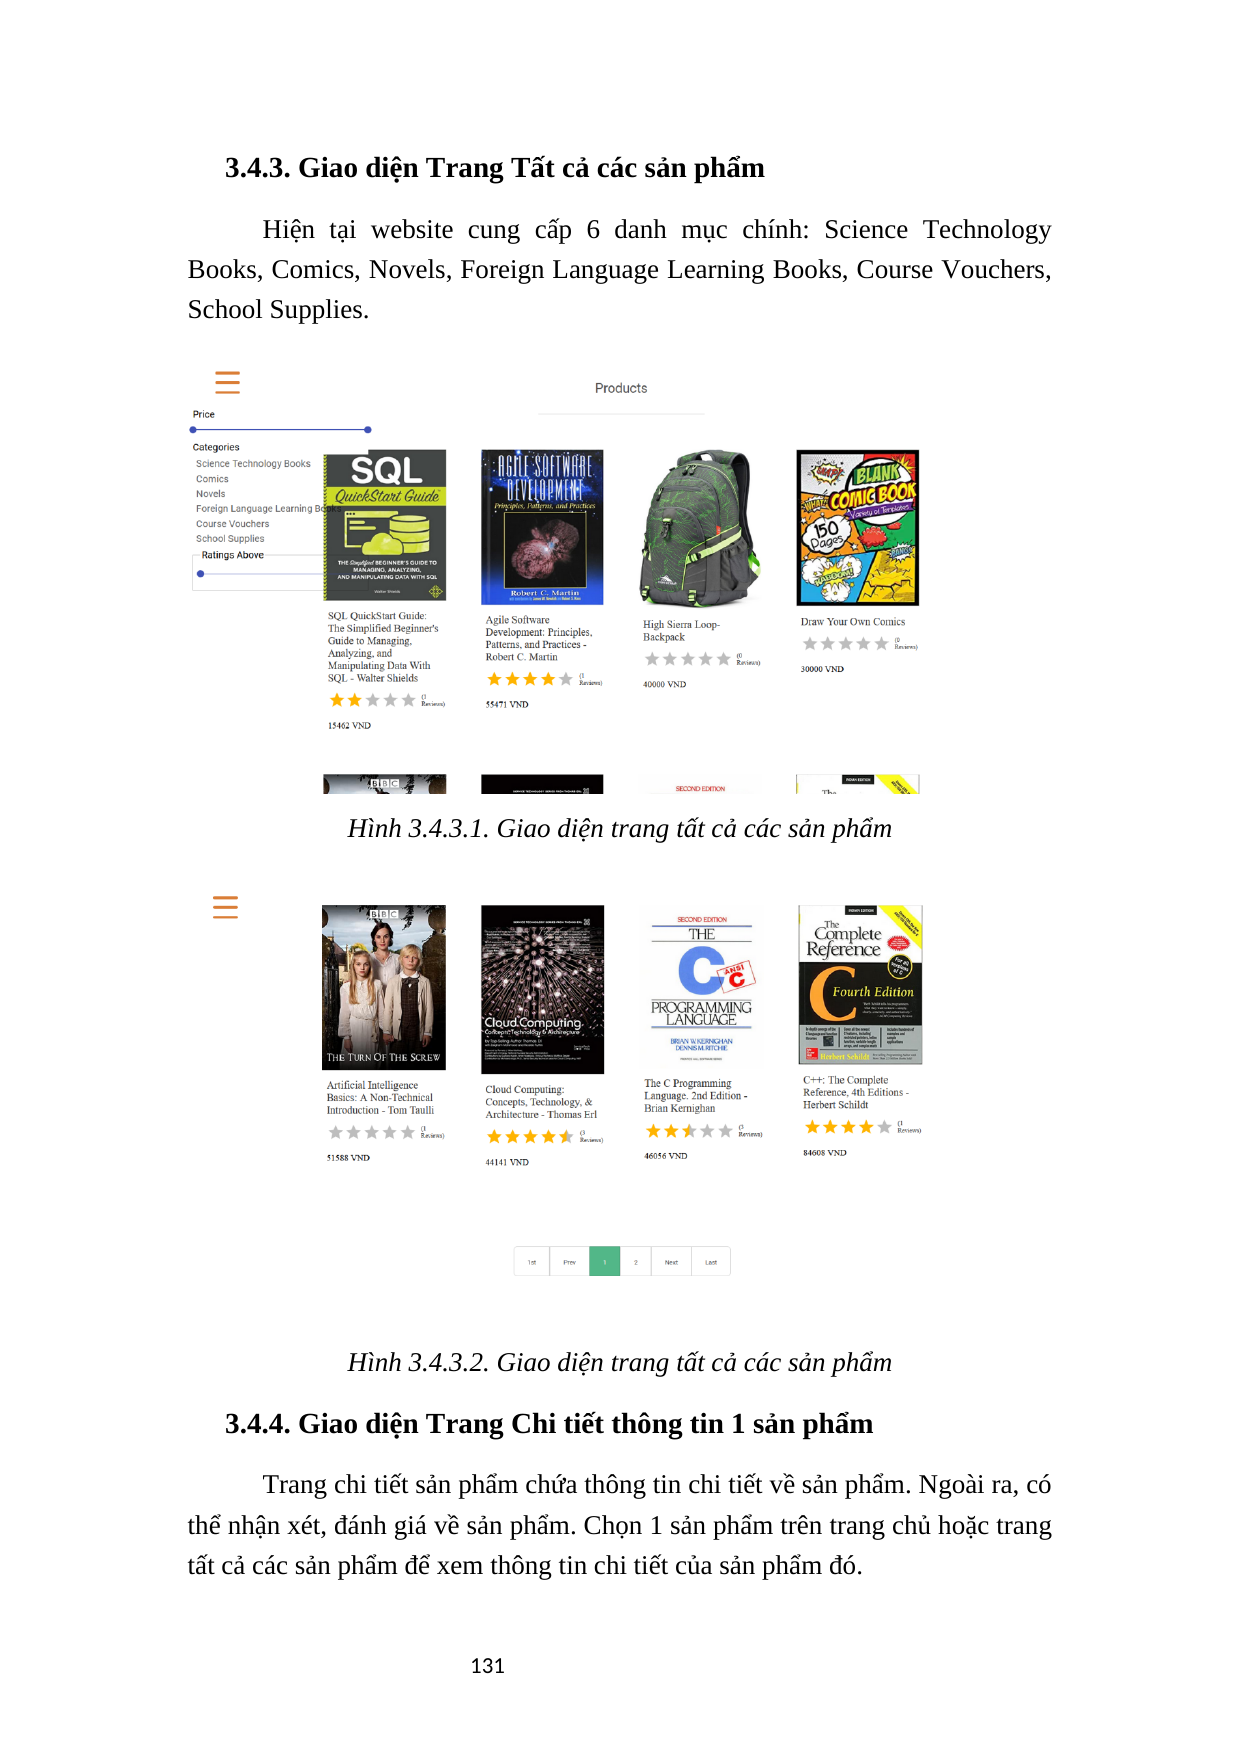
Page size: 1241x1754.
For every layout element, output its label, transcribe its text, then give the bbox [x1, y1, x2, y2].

picture [188, 346, 1052, 794]
text Hiện tại website cung cấp 6 danh mục chính: Science Technology Books, Comics, Novels, Foreign Language Learning Books, Course Vouchers, School Supplies. [187, 213, 1053, 325]
subtitle 3.4.3. Giao diện Trang Tất cả các sản phẩm [187, 150, 1053, 183]
text Hình 3.4.3.1. Giao diện trang tất cả các sản phẩm [187, 812, 1053, 843]
text Hình 3.4.3.2. Giao diện trang tất cả các sản phẩm [187, 1347, 1053, 1378]
subtitle 3.4.4. Giao diện Trang Chi tiết thông tin 1 sản phẩm [187, 1406, 1053, 1439]
picture [187, 871, 1053, 1321]
text Trang chi tiết sản phẩm chứa thông tin chi tiết về sản phẩm. Ngoài ra, có thể nhận xét, đánh giá về sản phẩm. Chọn 1 sản phẩm trên trang chủ hoặc trang tất cả các sản phẩm để xem thông tin chi tiết của sản phẩm đó. [187, 1468, 1053, 1581]
